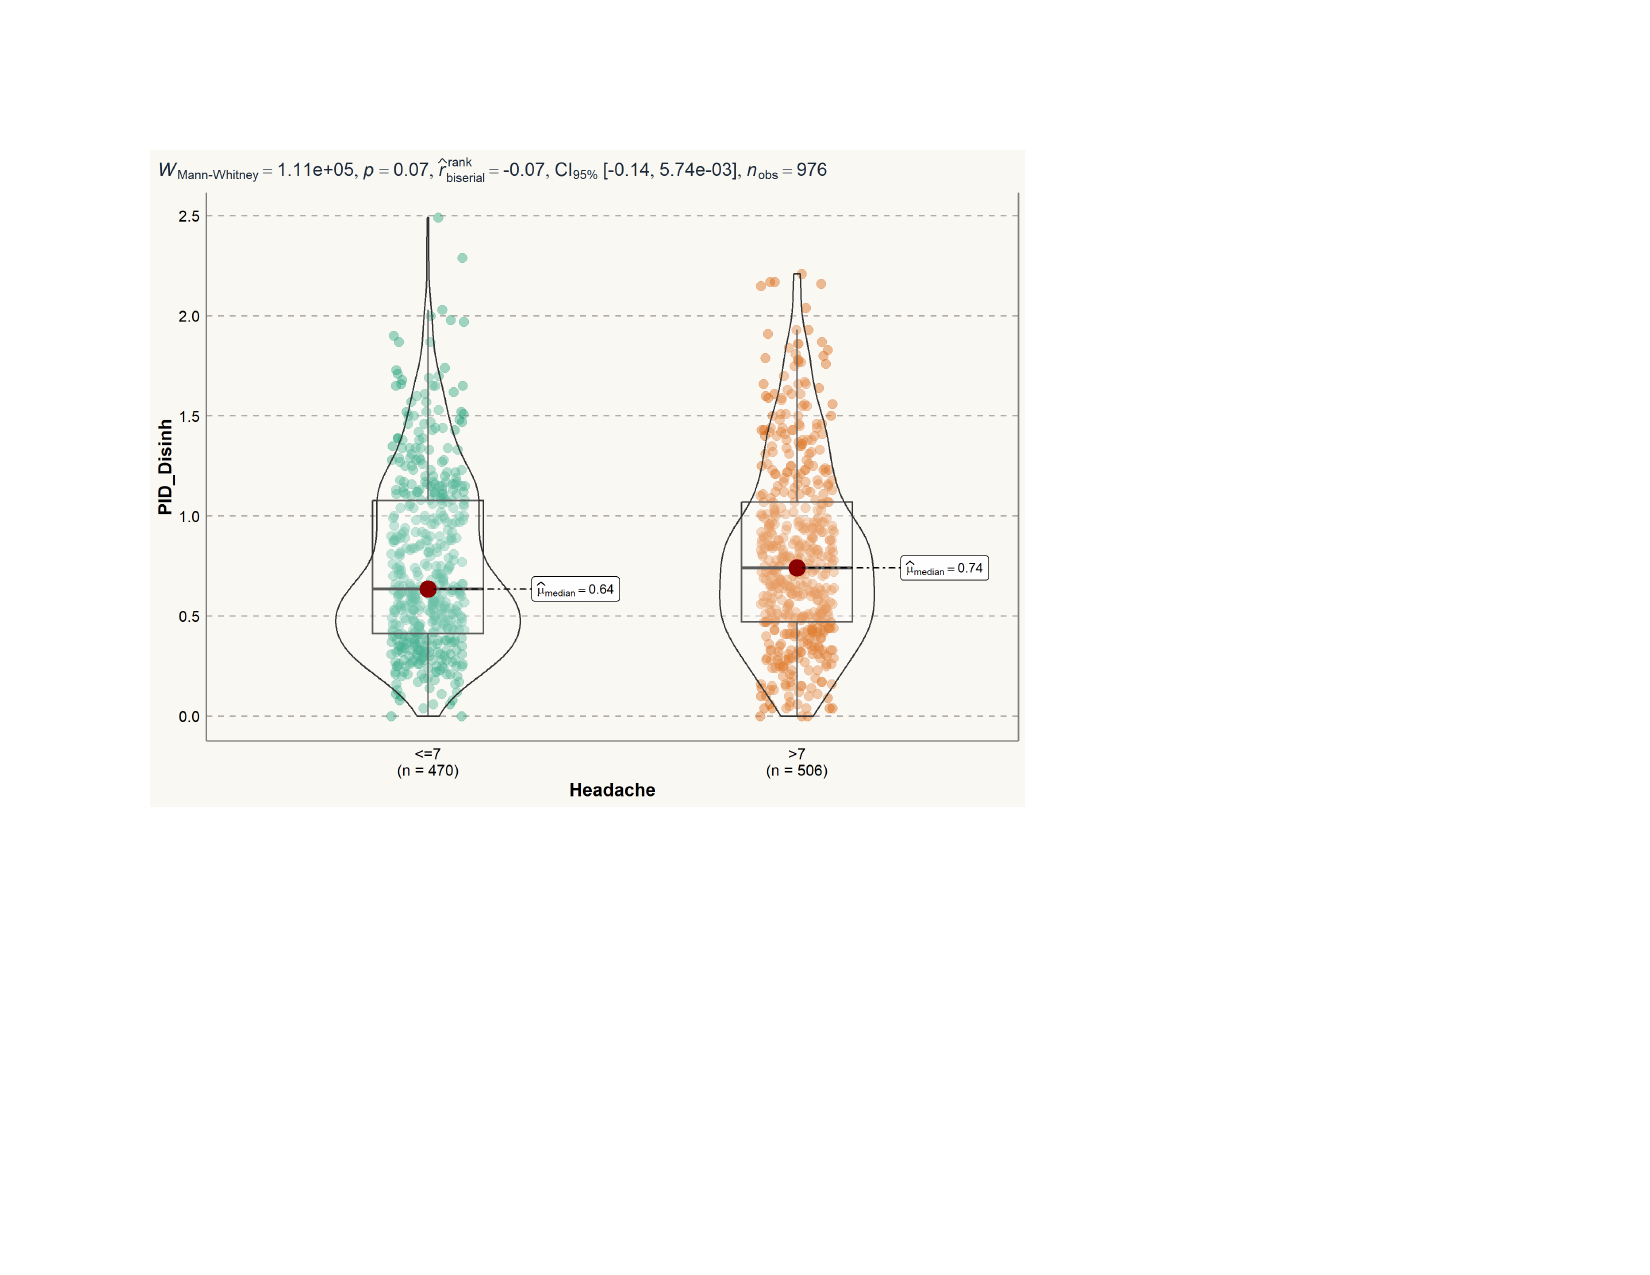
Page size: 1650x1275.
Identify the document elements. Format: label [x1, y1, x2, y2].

picture [150, 150, 1025, 807]
